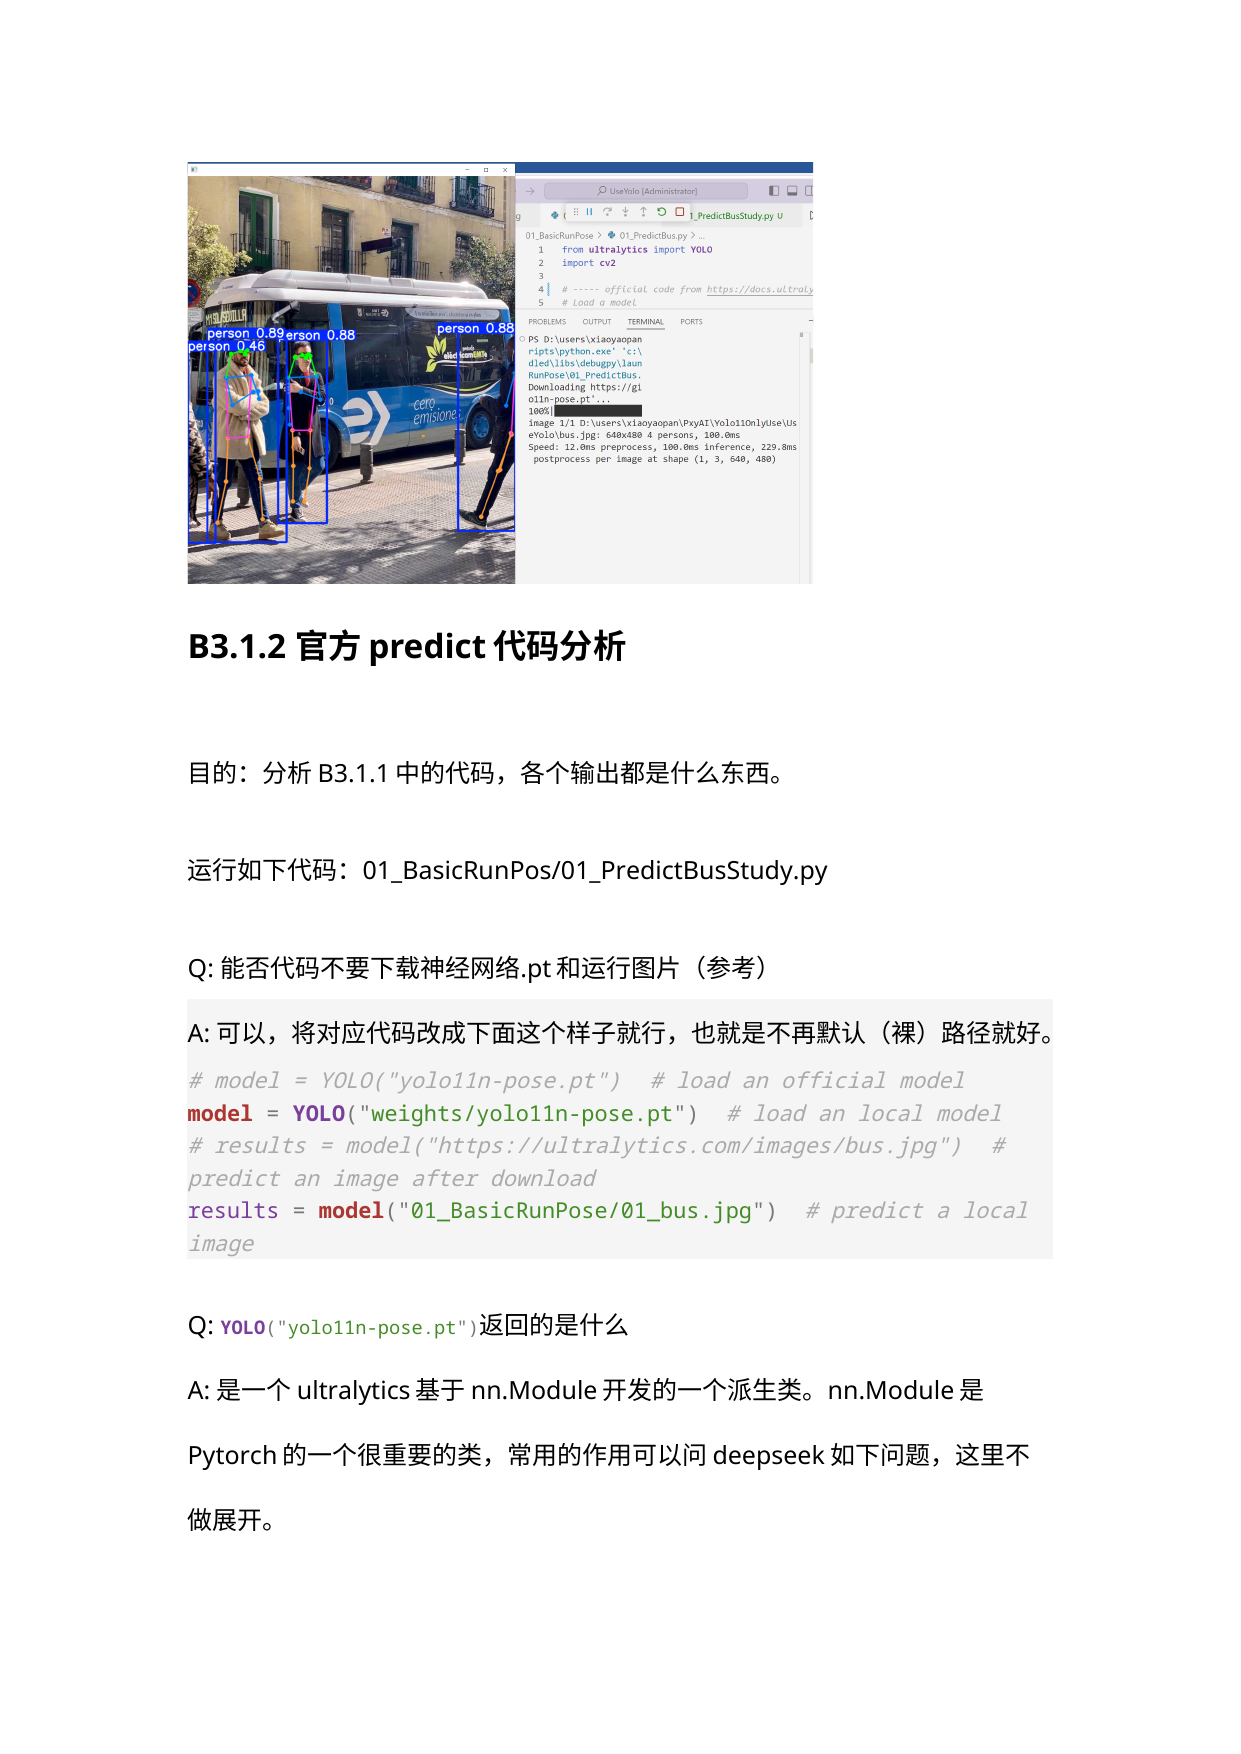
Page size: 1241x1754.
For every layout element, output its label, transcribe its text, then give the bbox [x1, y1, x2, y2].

text A: 是一个ultralytics基于nn.Module开发的一个派生类。nn.Module是Pytorch的一个很重要的类，常用的作用可以问deepseek如下问题，这里不做展开。 [187, 1356, 1053, 1551]
text # model = YOLO("yolo11n-pose.pt") # load an official model [187, 1064, 1053, 1096]
text 目的：分析B3.1.1中的代码，各个输出都是什么东西。 [187, 739, 1053, 804]
text model = YOLO("weights/yolo11n-pose.pt") # load an local model [187, 1096, 1053, 1129]
text 运行如下代码：01_BasicRunPos/01_PredictBusStudy.py [187, 836, 1053, 901]
text results = model("01_BasicRunPose/01_bus.jpg") # predict a local image [187, 1194, 1053, 1259]
text Q: 能否代码不要下载神经网络.pt和运行图片（参考） [187, 934, 1053, 999]
text A: 可以，将对应代码改成下面这个样子就行，也就是不再默认（裸）路径就好。 [187, 999, 1053, 1064]
text # results = model("https://ultralytics.com/images/bus.jpg") # predict an image after download [187, 1129, 1053, 1194]
picture [187, 162, 814, 584]
text Q: YOLO("yolo11n-pose.pt")返回的是什么 [187, 1291, 1053, 1356]
subtitle B3.1.2 官方predict代码分析 [187, 612, 1053, 677]
